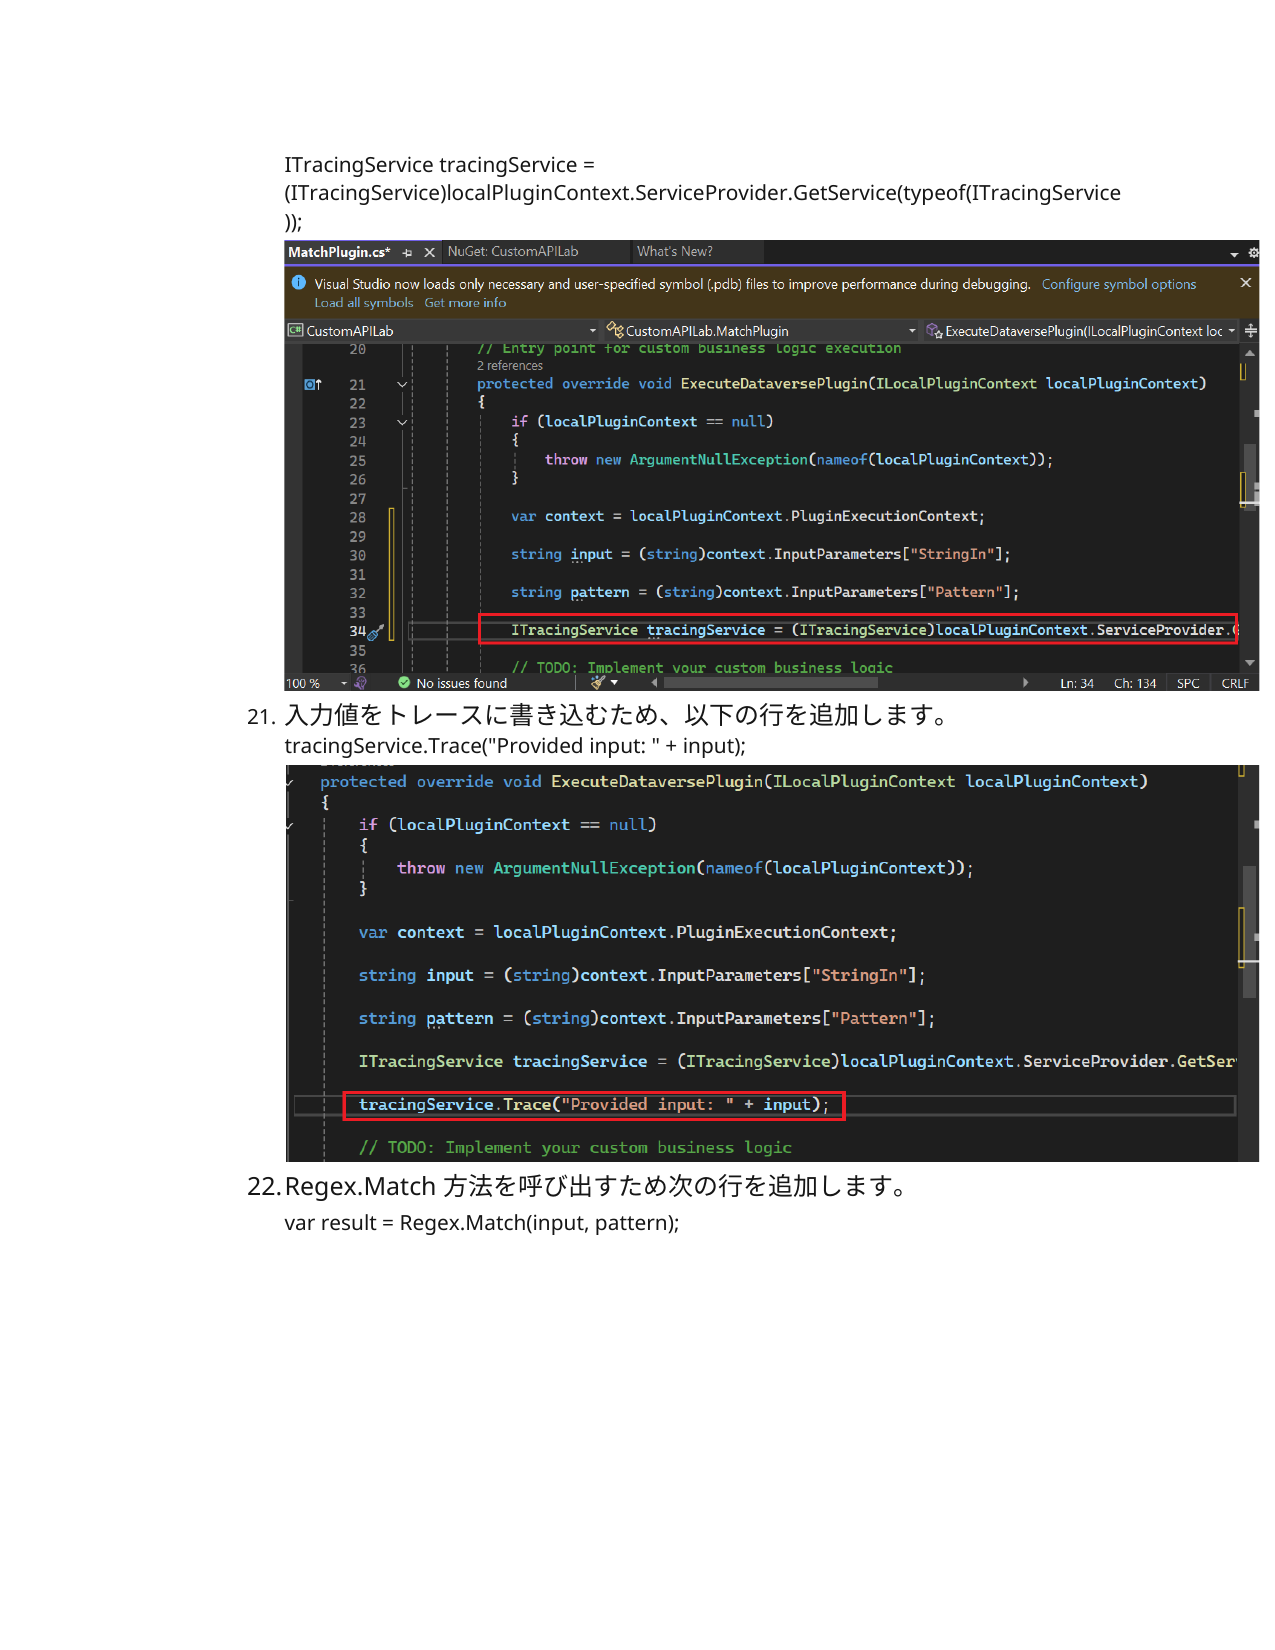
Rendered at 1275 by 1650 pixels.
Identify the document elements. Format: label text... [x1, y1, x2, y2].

text ITracingService tracingService = (ITracingService)localPluginContext.ServiceProvider.GetService(typeof(ITracingService)); [284, 150, 1125, 235]
picture [284, 765, 1260, 1162]
picture [284, 240, 1260, 691]
list Regex.Match 方法を呼び出すため次の行を追加します。 [247, 1167, 1125, 1203]
text var result = Regex.Match(input, pattern); [284, 1208, 1125, 1236]
list 入力値をトレースに書き込むため、以下の行を追加します。tracingService.Trace("Provided input: " + input); [247, 695, 1125, 760]
